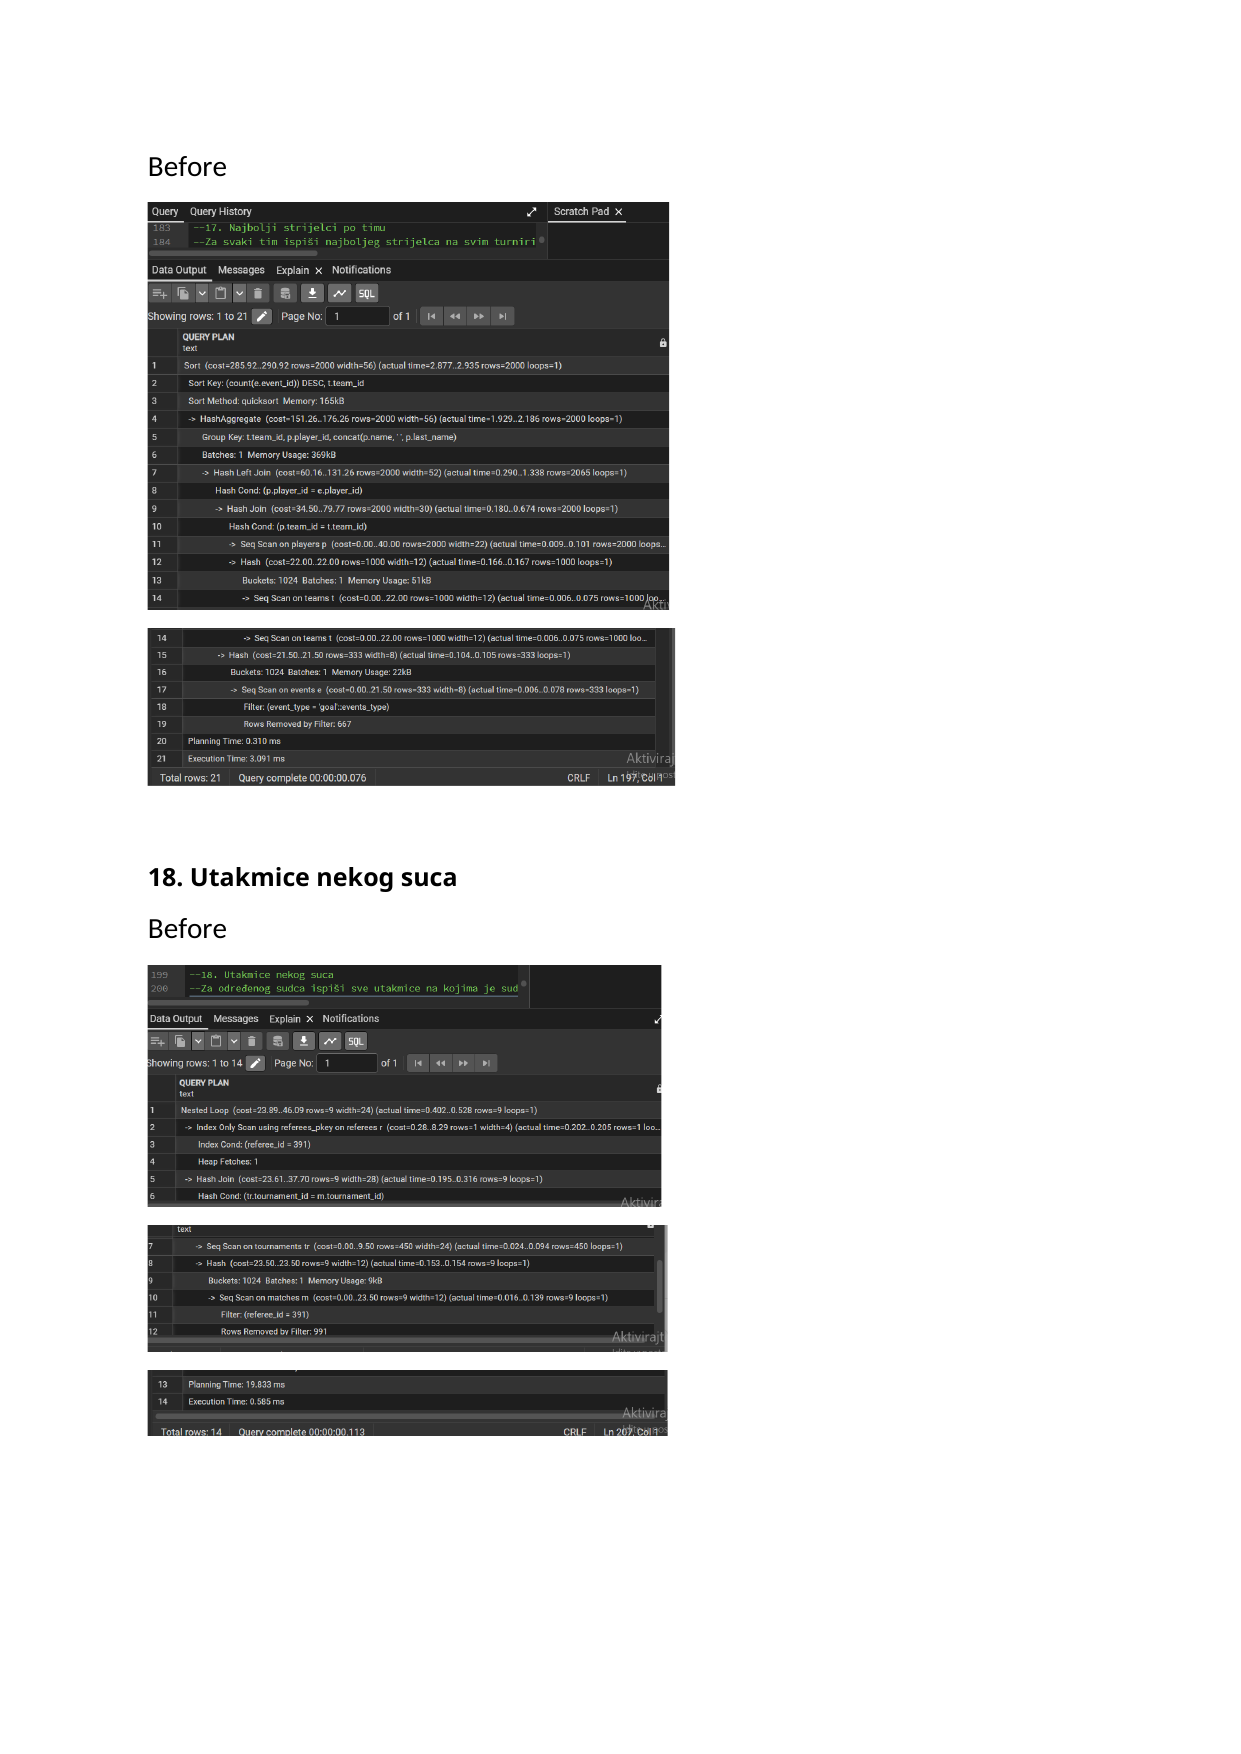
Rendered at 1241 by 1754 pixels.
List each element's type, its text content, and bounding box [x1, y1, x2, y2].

picture [147, 1370, 668, 1436]
picture [147, 202, 670, 610]
picture [147, 628, 676, 786]
text 18. Utakmice nekog suca [148, 860, 1093, 894]
picture [147, 965, 662, 1207]
picture [147, 1225, 668, 1352]
text Before [148, 911, 1093, 946]
text Before [148, 148, 1093, 183]
